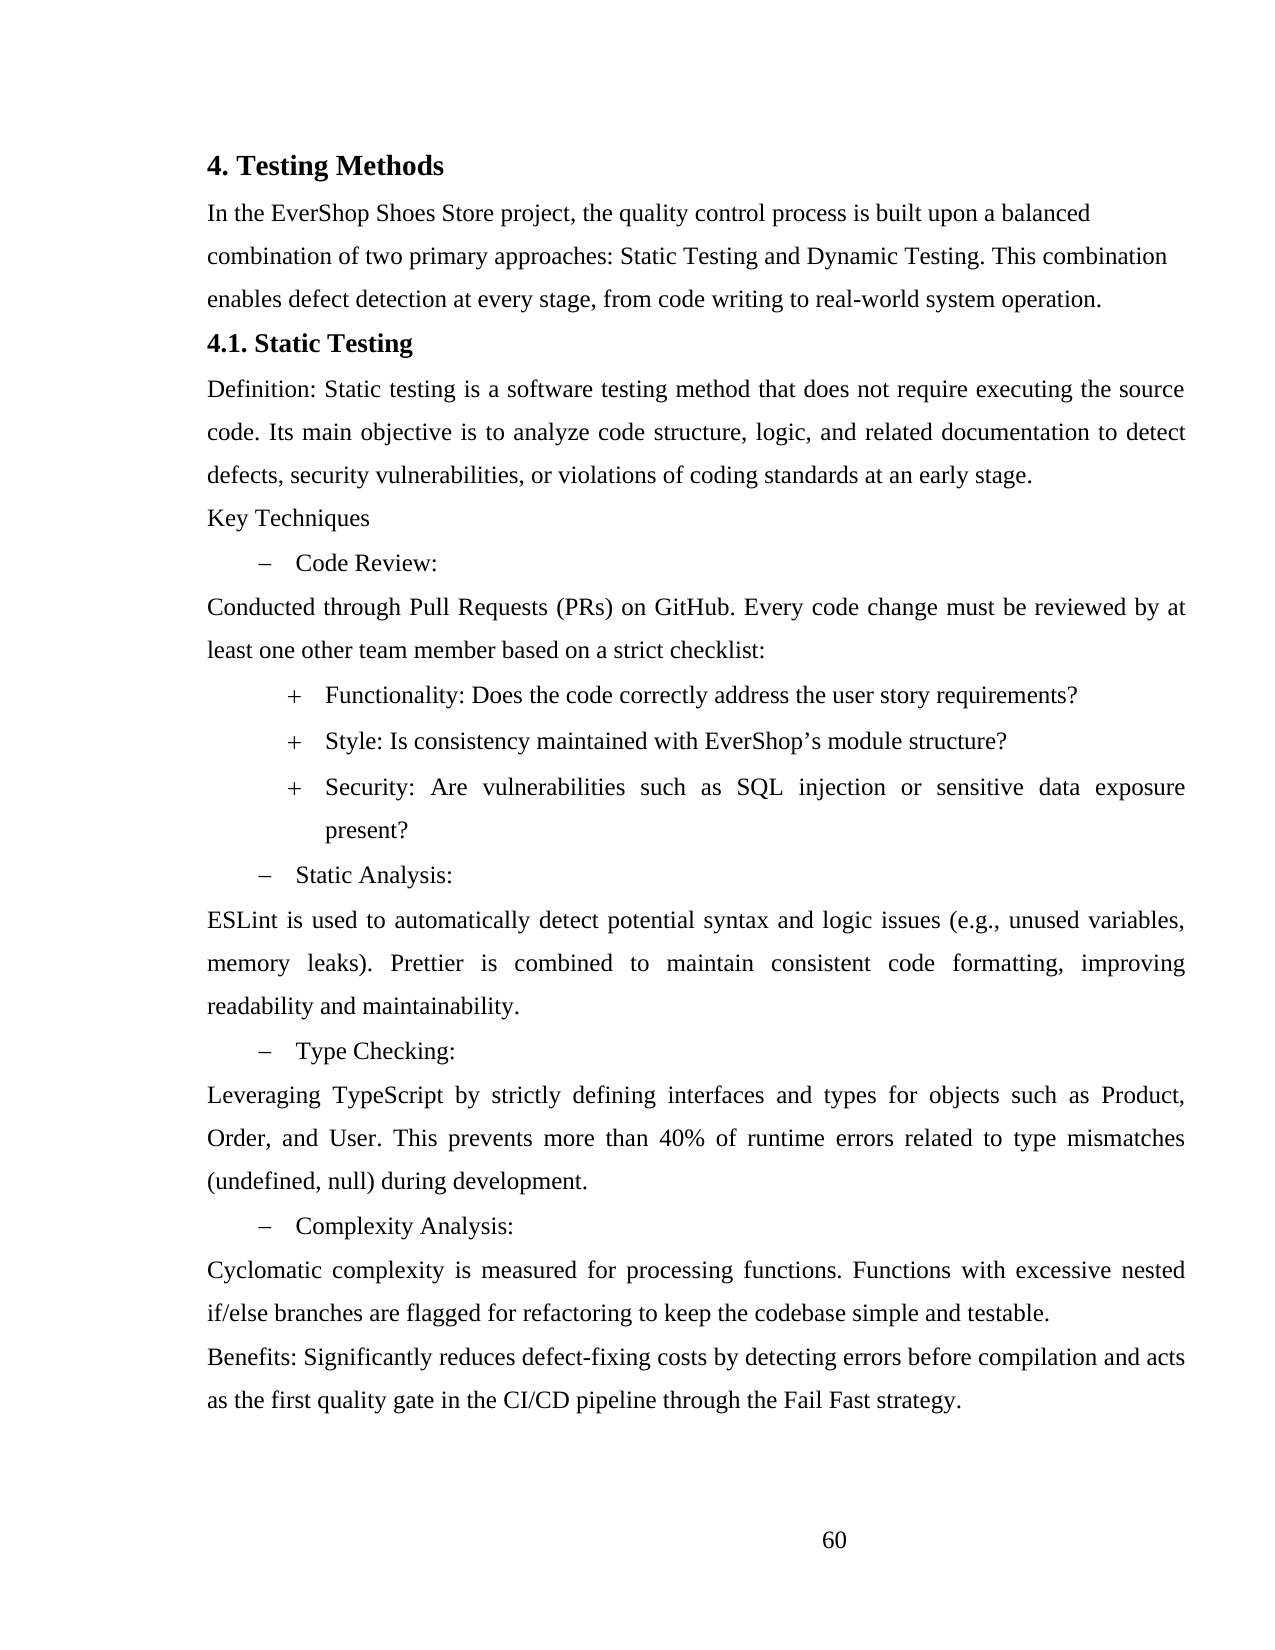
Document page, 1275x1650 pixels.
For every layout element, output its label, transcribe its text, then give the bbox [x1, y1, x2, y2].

list Functionality: Does the code correctly address the user story requirements? [287, 679, 1186, 709]
text Cyclomatic complexity is measured for processing functions. Functions with excessive nested if/else branches are flagged for refactoring to keep the codebase simple and testable. [207, 1255, 1186, 1327]
list Style: Is consistency maintained with EverShop’s module structure? [287, 725, 1186, 755]
text Benefits: Significantly reduces defect-fixing costs by detecting errors before compilation and acts as the first quality gate in the CI/CD pipeline through the Fail Fast strategy. [207, 1342, 1186, 1413]
subtitle 4.1. Static Testing [207, 327, 1186, 358]
text In the EverShop Shoes Store project, the quality control process is built upon a balanced combination of two primary approaches: Static Testing and Dynamic Testing. This combination enables defect detection at every stage, from code writing to real-world system operation. [207, 198, 1186, 313]
list Code Review: [258, 547, 1186, 577]
text Definition: Static testing is a software testing method that does not require executing the source code. Its main objective is to analyze code structure, logic, and related documentation to detect defects, security vulnerabilities, or violations of coding standards at an early stage. [207, 374, 1186, 489]
text ESLint is used to automatically detect potential syntax and logic issues (e.g., unused variables, memory leaks). Prettier is combined to maintain consistent code formatting, improving readability and maintainability. [207, 905, 1186, 1020]
text Leveraging TypeScript by strictly defining interfaces and types for objects such as Product, Order, and User. This prevents more than 40% of runtime errors related to type mismatches (undefined, null) during development. [207, 1080, 1186, 1195]
text Key Techniques [207, 503, 1186, 532]
list Complexity Analysis: [258, 1209, 1186, 1240]
list Security: Are vulnerabilities such as SQL injection or sensitive data exposure present? [287, 771, 1186, 844]
text Conducted through Pull Requests (PRs) on GitHub. Every code change must be reviewed by at least one other team member based on a strict checklist: [207, 592, 1186, 664]
list Type Checking: [258, 1034, 1186, 1065]
subtitle 4. Testing Methods [207, 148, 1186, 181]
list Static Analysis: [258, 859, 1186, 889]
